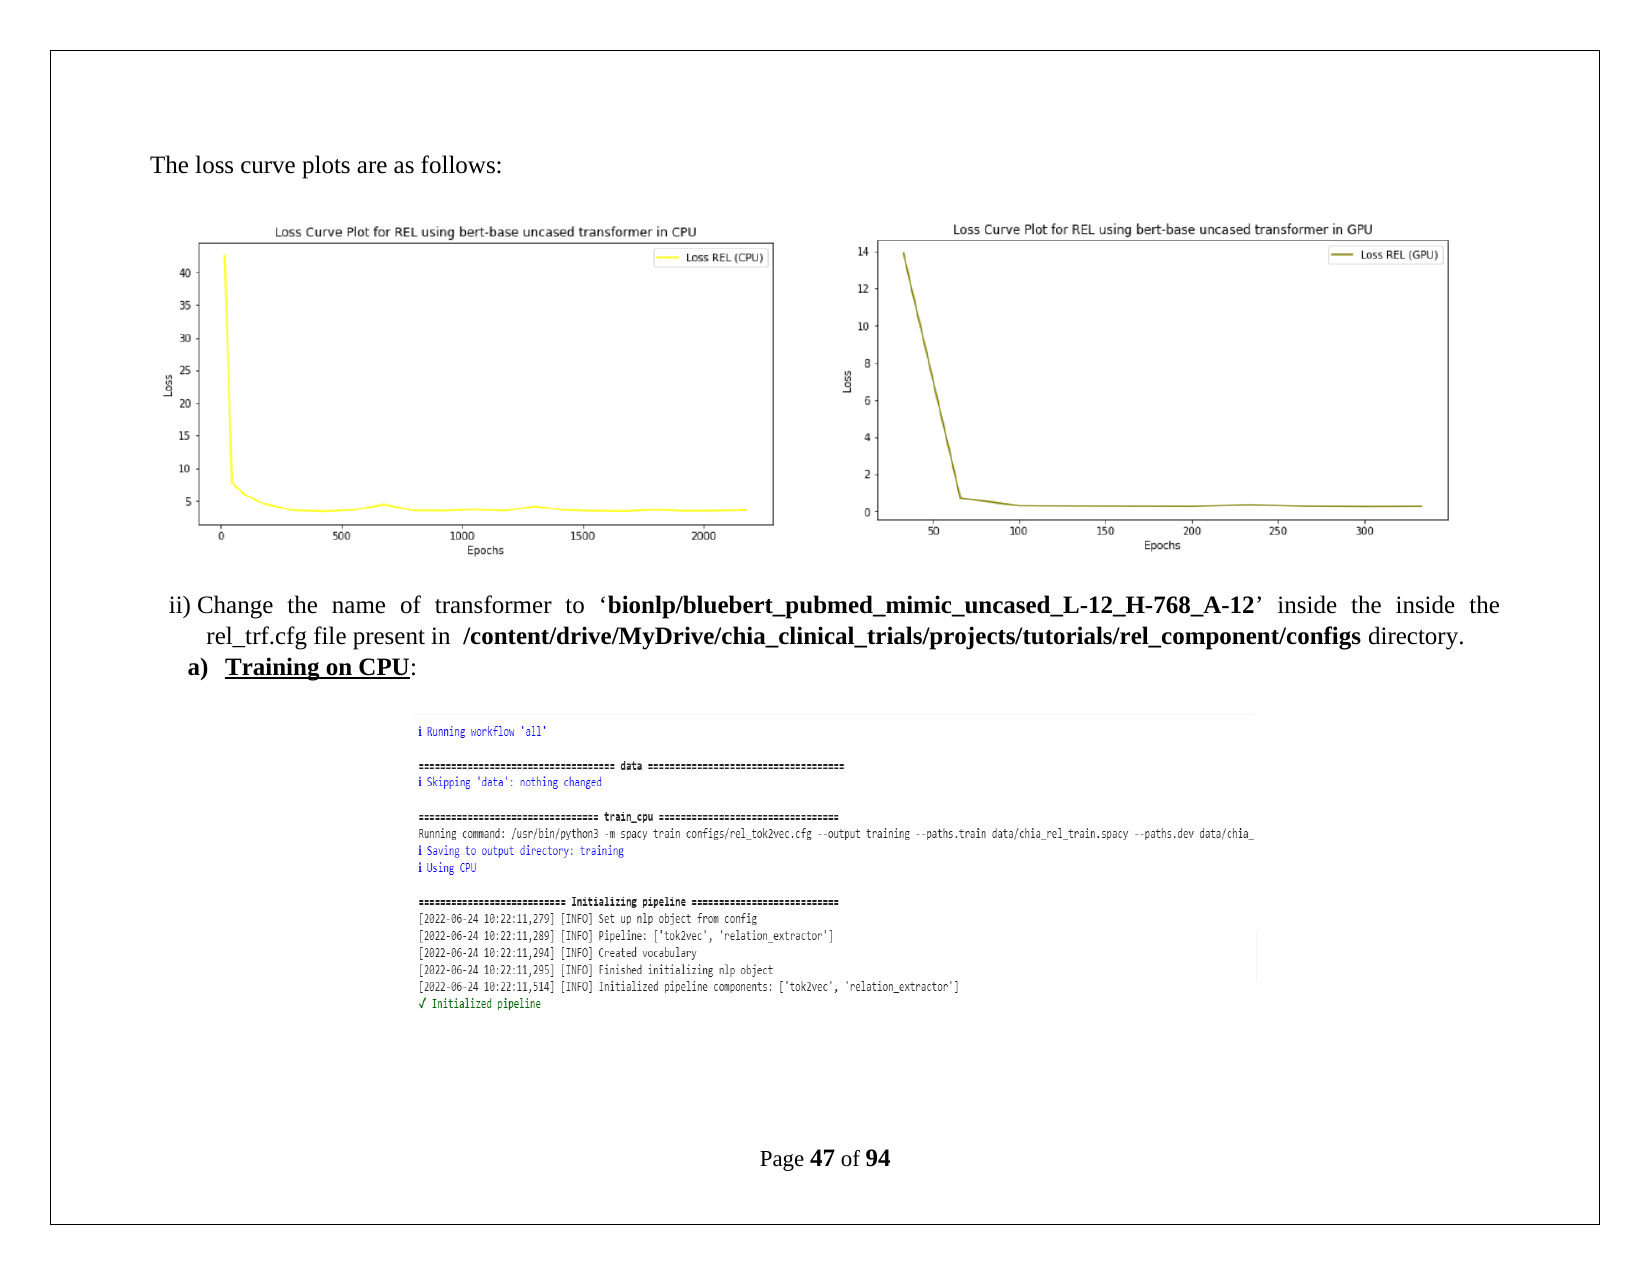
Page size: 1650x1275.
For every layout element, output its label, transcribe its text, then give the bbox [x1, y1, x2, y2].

picture [825, 212, 1467, 558]
list Training on CPU: [187, 652, 1500, 681]
picture [150, 212, 794, 558]
text The loss curve plots are as follows: [150, 150, 1500, 179]
list Change the name of transformer to ‘bionlp/bluebert_pubmed_mimic_uncased_L-12_H-768_A-12’ inside the inside the rel_trf.cfg file present in /content/drive/MyDrive/chia_clinical_trials/projects/tutorials/rel_component/configs directory. [169, 590, 1500, 650]
picture [412, 714, 1257, 1023]
